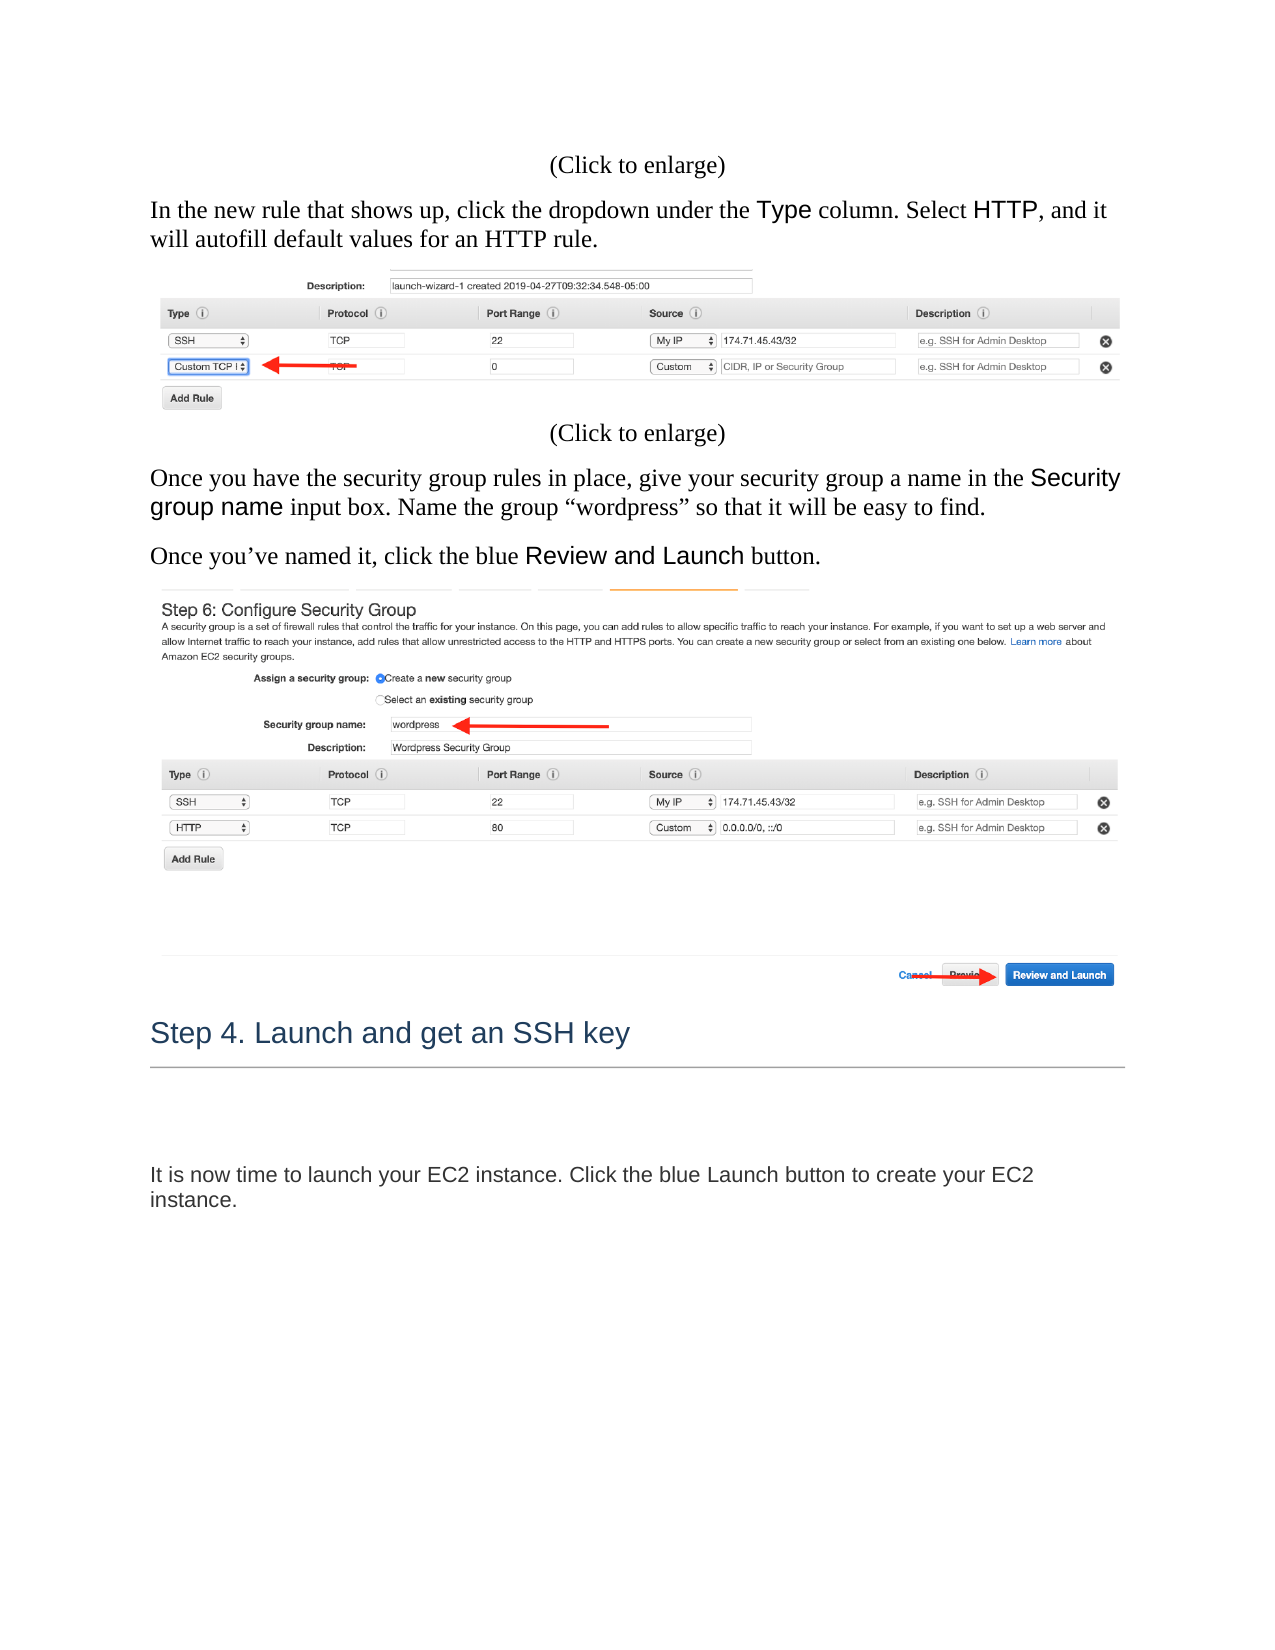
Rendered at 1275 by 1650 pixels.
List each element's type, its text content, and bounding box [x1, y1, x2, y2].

picture [150, 586, 1125, 999]
text Step 4. Launch and get an SSH key [150, 1015, 1125, 1050]
picture [150, 269, 1125, 418]
text It is now time to launch your EC2 instance. Click the blue Launch button to create your EC2 instance. [150, 1162, 1125, 1212]
text Once you’ve named it, click the blue Review and Launch button. [150, 541, 1125, 570]
text (Click to enlarge) [150, 418, 1125, 447]
text (Click to enlarge) [150, 150, 1125, 179]
text Once you have the security group rules in place, give your security group a name in the Security group name input box. Name the group “wordpress” so that it will be easy to find. [150, 463, 1125, 521]
text In the new rule that shows up, click the dropdown under the Type column. Select HTTP, and it will autofill default values for an HTTP rule. [150, 195, 1125, 253]
